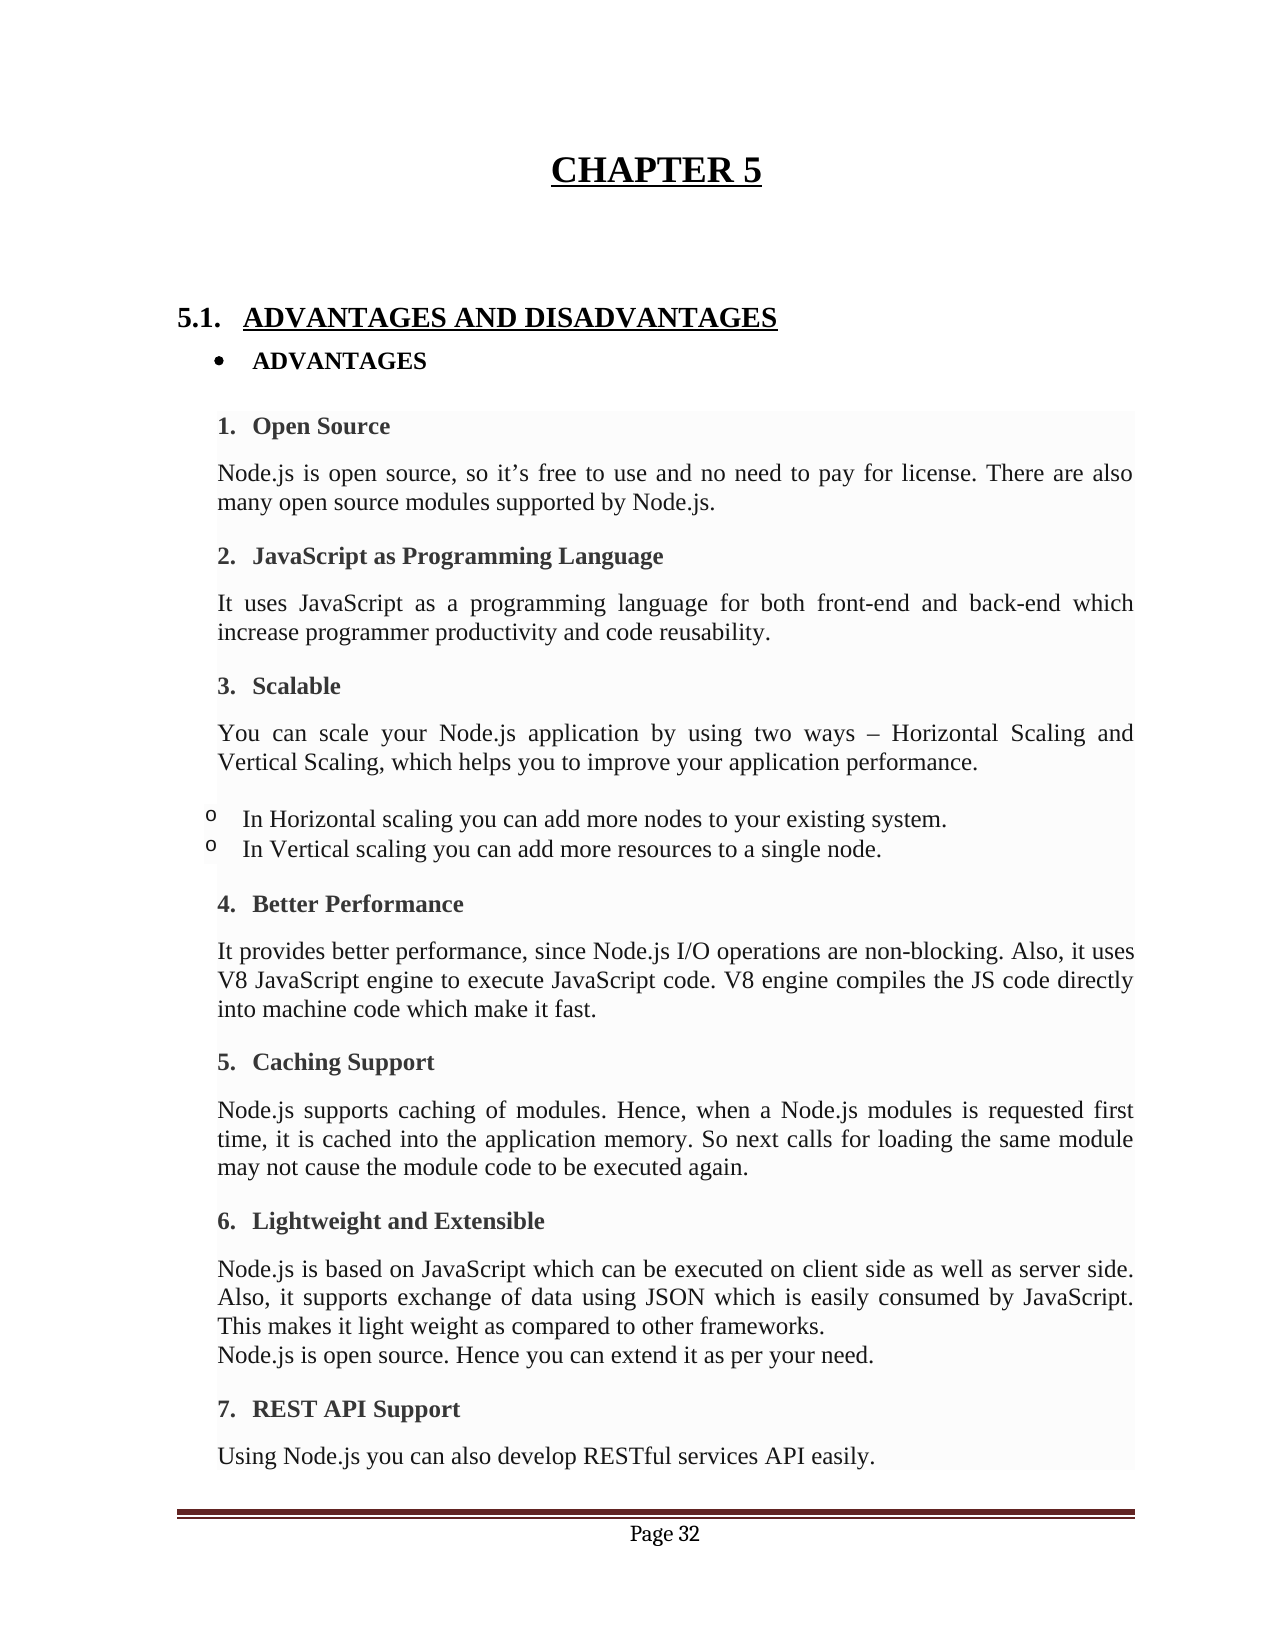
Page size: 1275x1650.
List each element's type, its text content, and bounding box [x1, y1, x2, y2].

text You can scale your Node.js application by using two ways – Horizontal Scaling and Vertical Scaling, which helps you to improve your application performance. [217, 718, 1135, 776]
text CHAPTER 5 [177, 148, 1135, 191]
text Node.js supports caching of modules. Hence, when a Node.js modules is requested first time, it is cached into the application memory. So next calls for loading the same module may not cause the module code to be executed again. [217, 1095, 1135, 1181]
text It uses JavaScript as a programming language for both front-end and back-end which increase programmer productivity and code reusability. [217, 588, 1135, 646]
text 5.1. ADVANTAGES AND DISADVANTAGES [177, 300, 1135, 333]
text Using Node.js you can also develop RESTful services API easily. [217, 1441, 1135, 1470]
list In Horizontal scaling you can add more nodes to your existing system. [204, 804, 1135, 834]
text Node.js is based on JavaScript which can be executed on client side as well as server side. Also, it supports exchange of data using JSON which is easily consumed by JavaScript. This makes it light weight as compared to other frameworks. [217, 1254, 1135, 1340]
subtitle Scalable [217, 671, 1135, 699]
subtitle Caching Support [217, 1047, 1135, 1076]
text It provides better performance, since Node.js I/O operations are non-blocking. Also, it uses V8 JavaScript engine to execute JavaScript code. V8 engine compiles the JS code directly into machine code which make it fast. [217, 936, 1135, 1022]
text Node.js is open source. Hence you can extend it as per your need. [217, 1340, 1135, 1369]
subtitle Lightweight and Extensible [217, 1206, 1135, 1235]
subtitle REST API Support [217, 1394, 1135, 1422]
list In Vertical scaling you can add more resources to a single node. [204, 834, 1135, 864]
list ADVANTAGES [214, 346, 1135, 375]
text Node.js is open source, so it’s free to use and no need to pay for license. There are also many open source modules supported by Node.js. [217, 458, 1135, 516]
subtitle Better Performance [217, 889, 1135, 917]
subtitle JavaScript as Programming Language [217, 541, 1135, 569]
subtitle Open Source [217, 411, 1135, 439]
